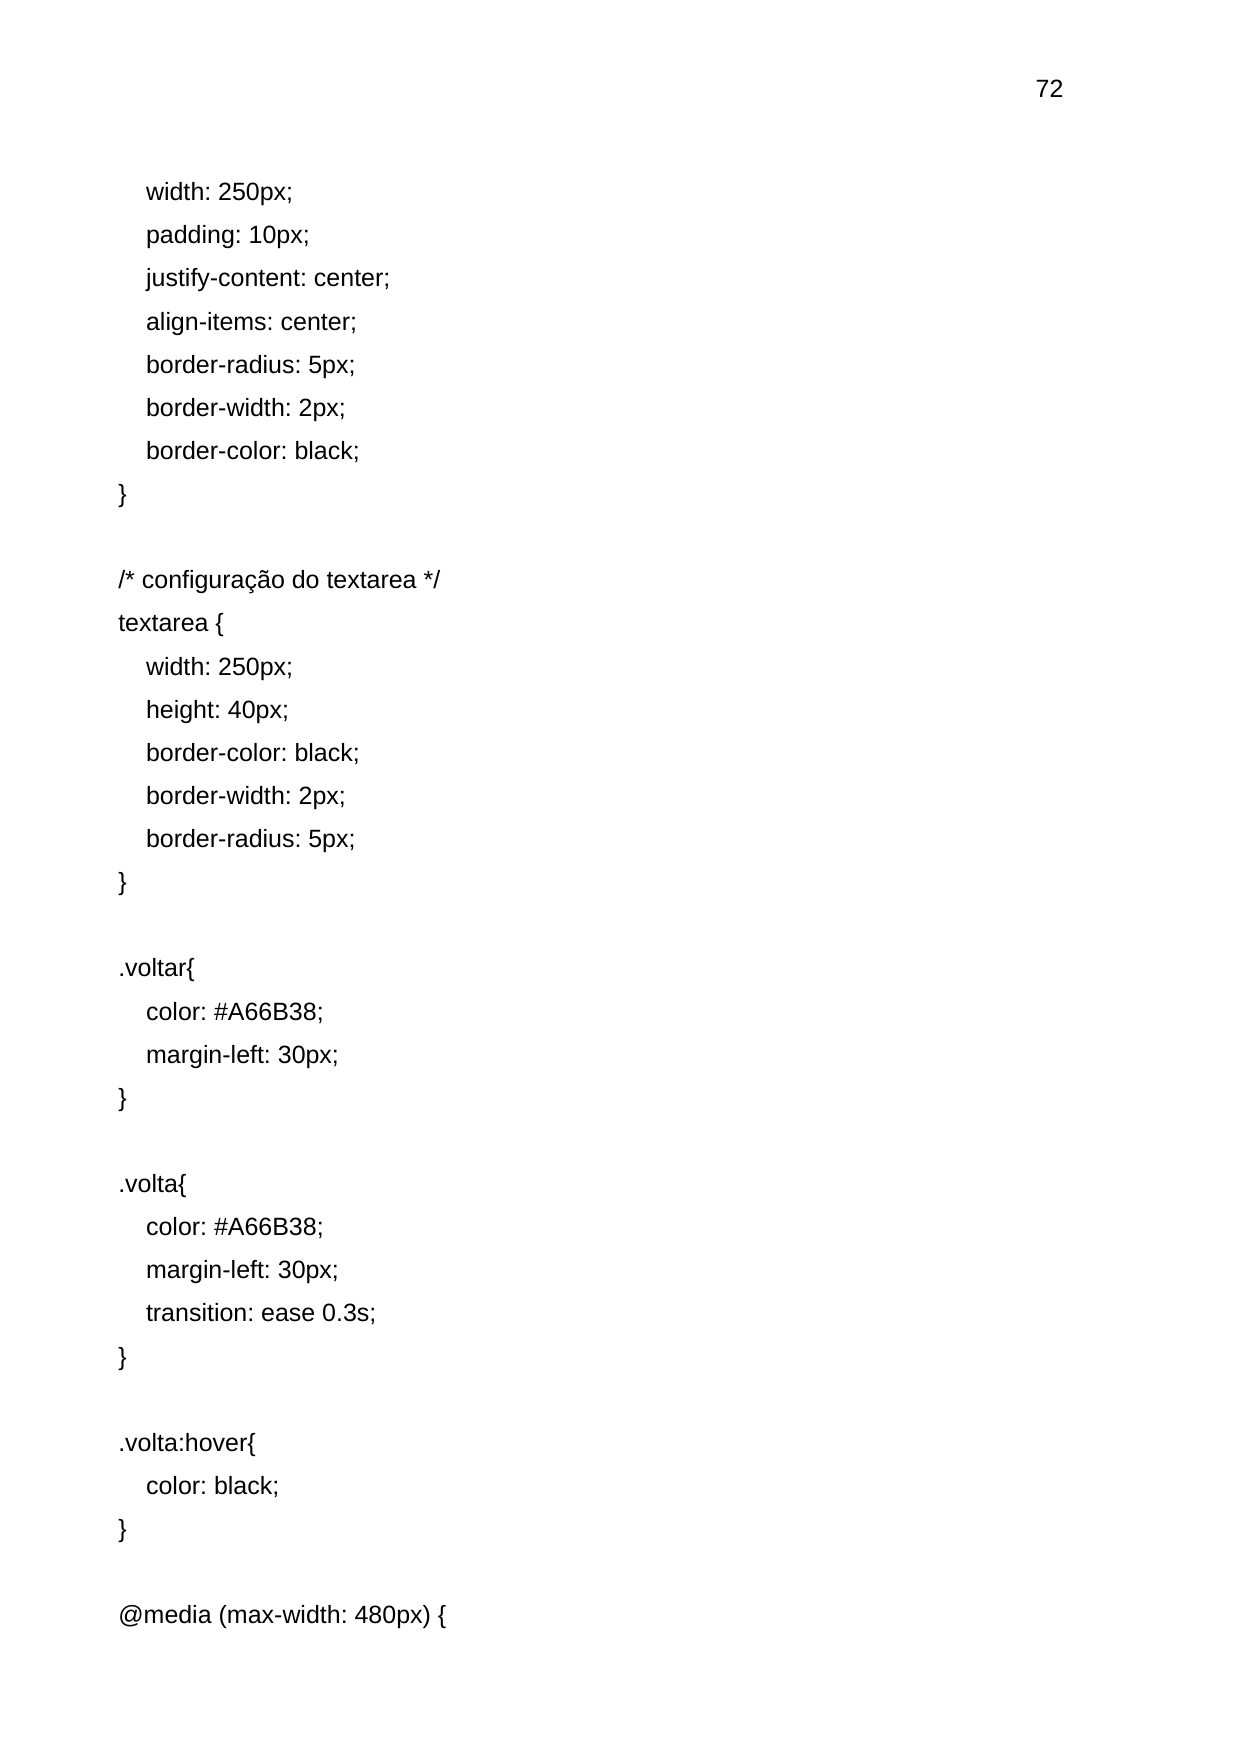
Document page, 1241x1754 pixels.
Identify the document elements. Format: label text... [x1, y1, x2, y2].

text color: #A66B38; [118, 1212, 1063, 1241]
text width: 250px; [118, 652, 1063, 680]
text height: 40px; [118, 695, 1063, 723]
text } [118, 1083, 1063, 1112]
text align-items: center; [118, 307, 1063, 335]
text margin-left: 30px; [118, 1255, 1063, 1284]
text width: 250px; [118, 177, 1063, 206]
text border-color: black; [118, 738, 1063, 767]
text } [118, 867, 1063, 896]
text .volta:hover{ [118, 1428, 1063, 1457]
text .volta{ [118, 1169, 1063, 1198]
text border-radius: 5px; [118, 350, 1063, 378]
text transition: ease 0.3s; [118, 1298, 1063, 1327]
text margin-left: 30px; [118, 1040, 1063, 1068]
text .voltar{ [118, 953, 1063, 982]
text /* configuração do textarea */ [118, 565, 1063, 594]
text border-color: black; [118, 436, 1063, 465]
text textarea { [118, 608, 1063, 637]
text color: #A66B38; [118, 997, 1063, 1025]
text } [118, 1342, 1063, 1370]
text border-width: 2px; [118, 393, 1063, 422]
text @media (max-width: 480px) { [118, 1600, 1063, 1629]
text } [118, 479, 1063, 508]
text padding: 10px; [118, 220, 1063, 249]
text } [118, 1514, 1063, 1543]
text justify-content: center; [118, 263, 1063, 292]
text border-width: 2px; [118, 781, 1063, 810]
text color: black; [118, 1471, 1063, 1500]
text border-radius: 5px; [118, 824, 1063, 853]
